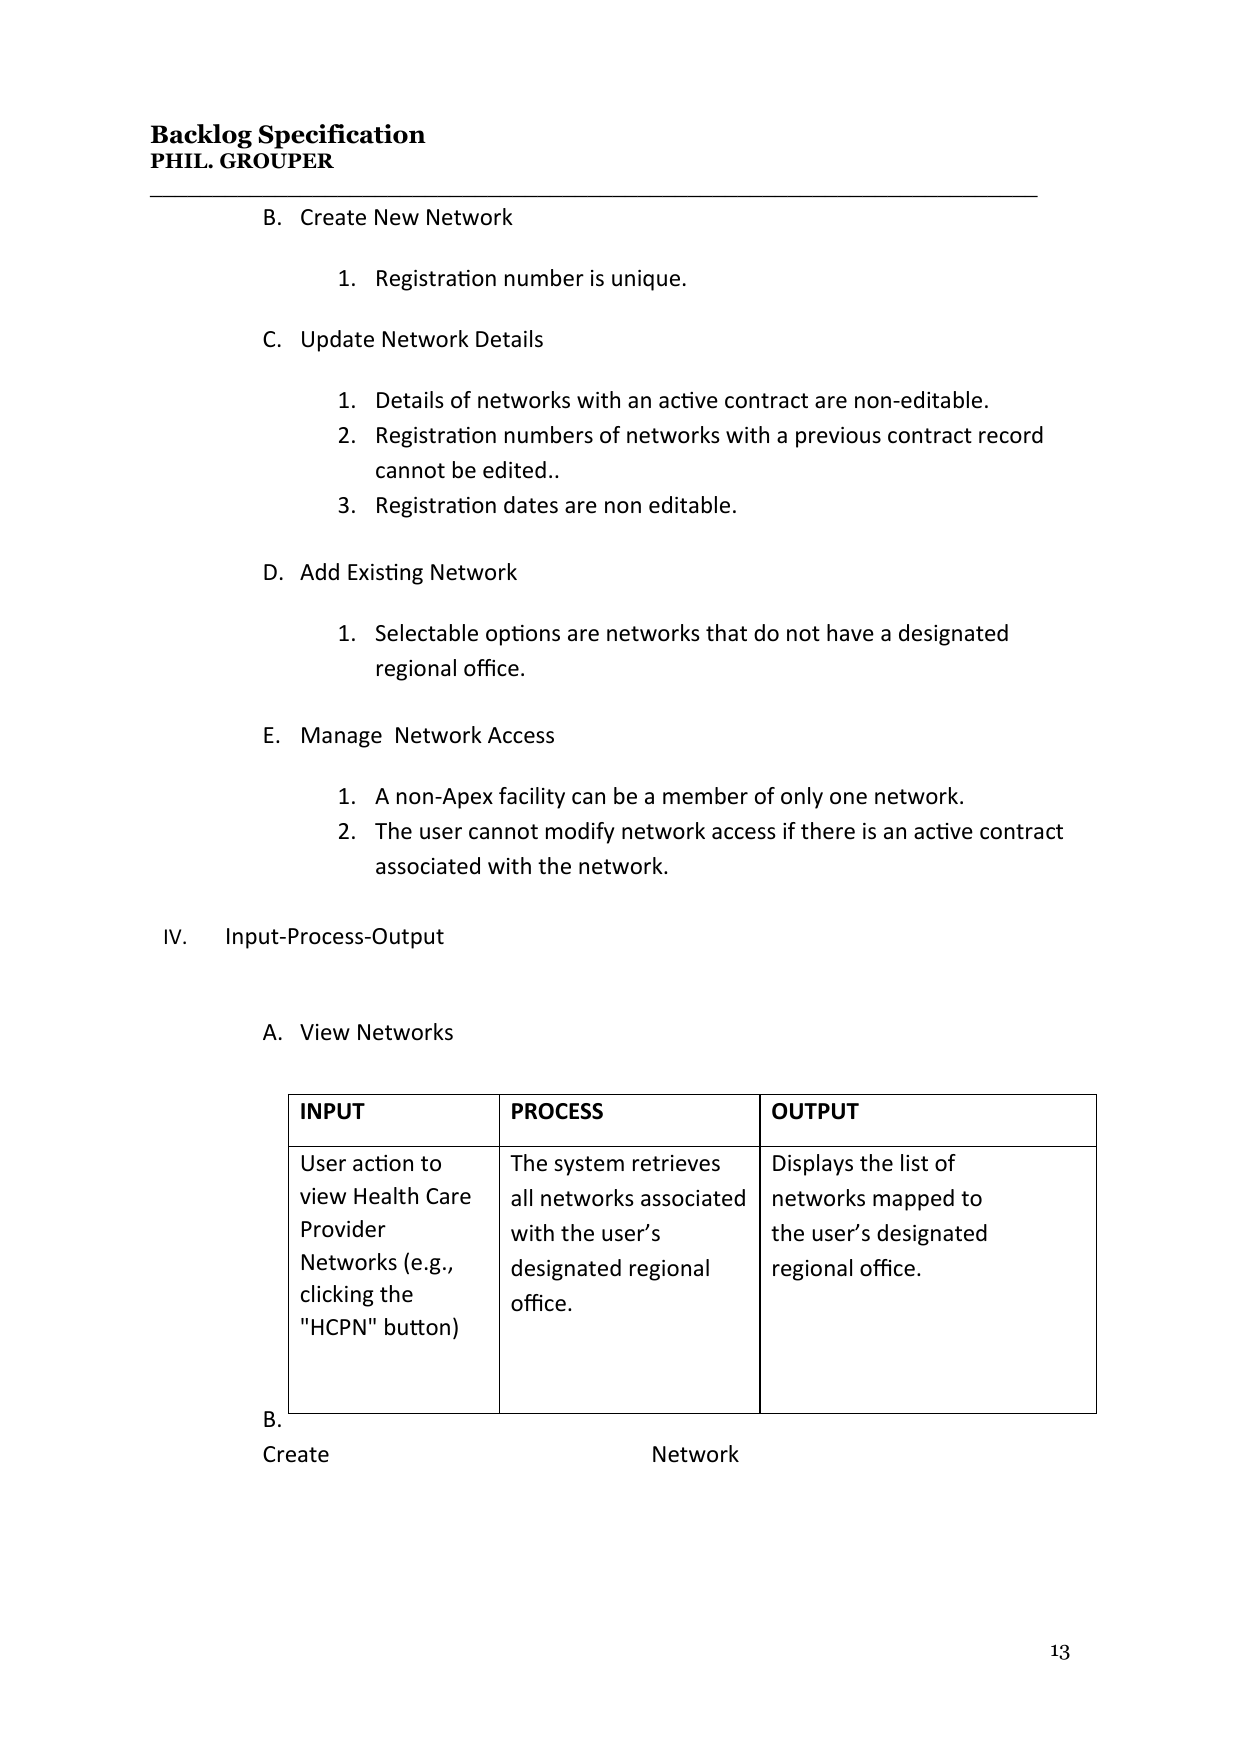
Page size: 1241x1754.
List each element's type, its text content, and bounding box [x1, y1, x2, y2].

list Input-Process-Output [187, 920, 1061, 950]
list Manage Network Access [262, 719, 1090, 749]
list A non-Apex facility can be a member of only one network. [337, 780, 1090, 810]
list Selectable options are networks that do not have a designated regional office. [337, 617, 1090, 714]
list Details of networks with an active contract are non-editable. [337, 384, 1090, 414]
list View Networks [262, 1016, 1061, 1047]
list Registration numbers of networks with a previous contract record cannot be edited.. [337, 419, 1090, 484]
list Registration number is unique. [337, 262, 1090, 292]
list Create New Network [262, 201, 1090, 231]
list Add Existing Network [262, 556, 1090, 586]
list Update Network Details [262, 323, 1090, 353]
list Registration dates are non editable. [337, 489, 1090, 552]
list Create Network [262, 1403, 1061, 1501]
list The user cannot modify network access if there is an active contract associated with the network. [337, 815, 1090, 880]
